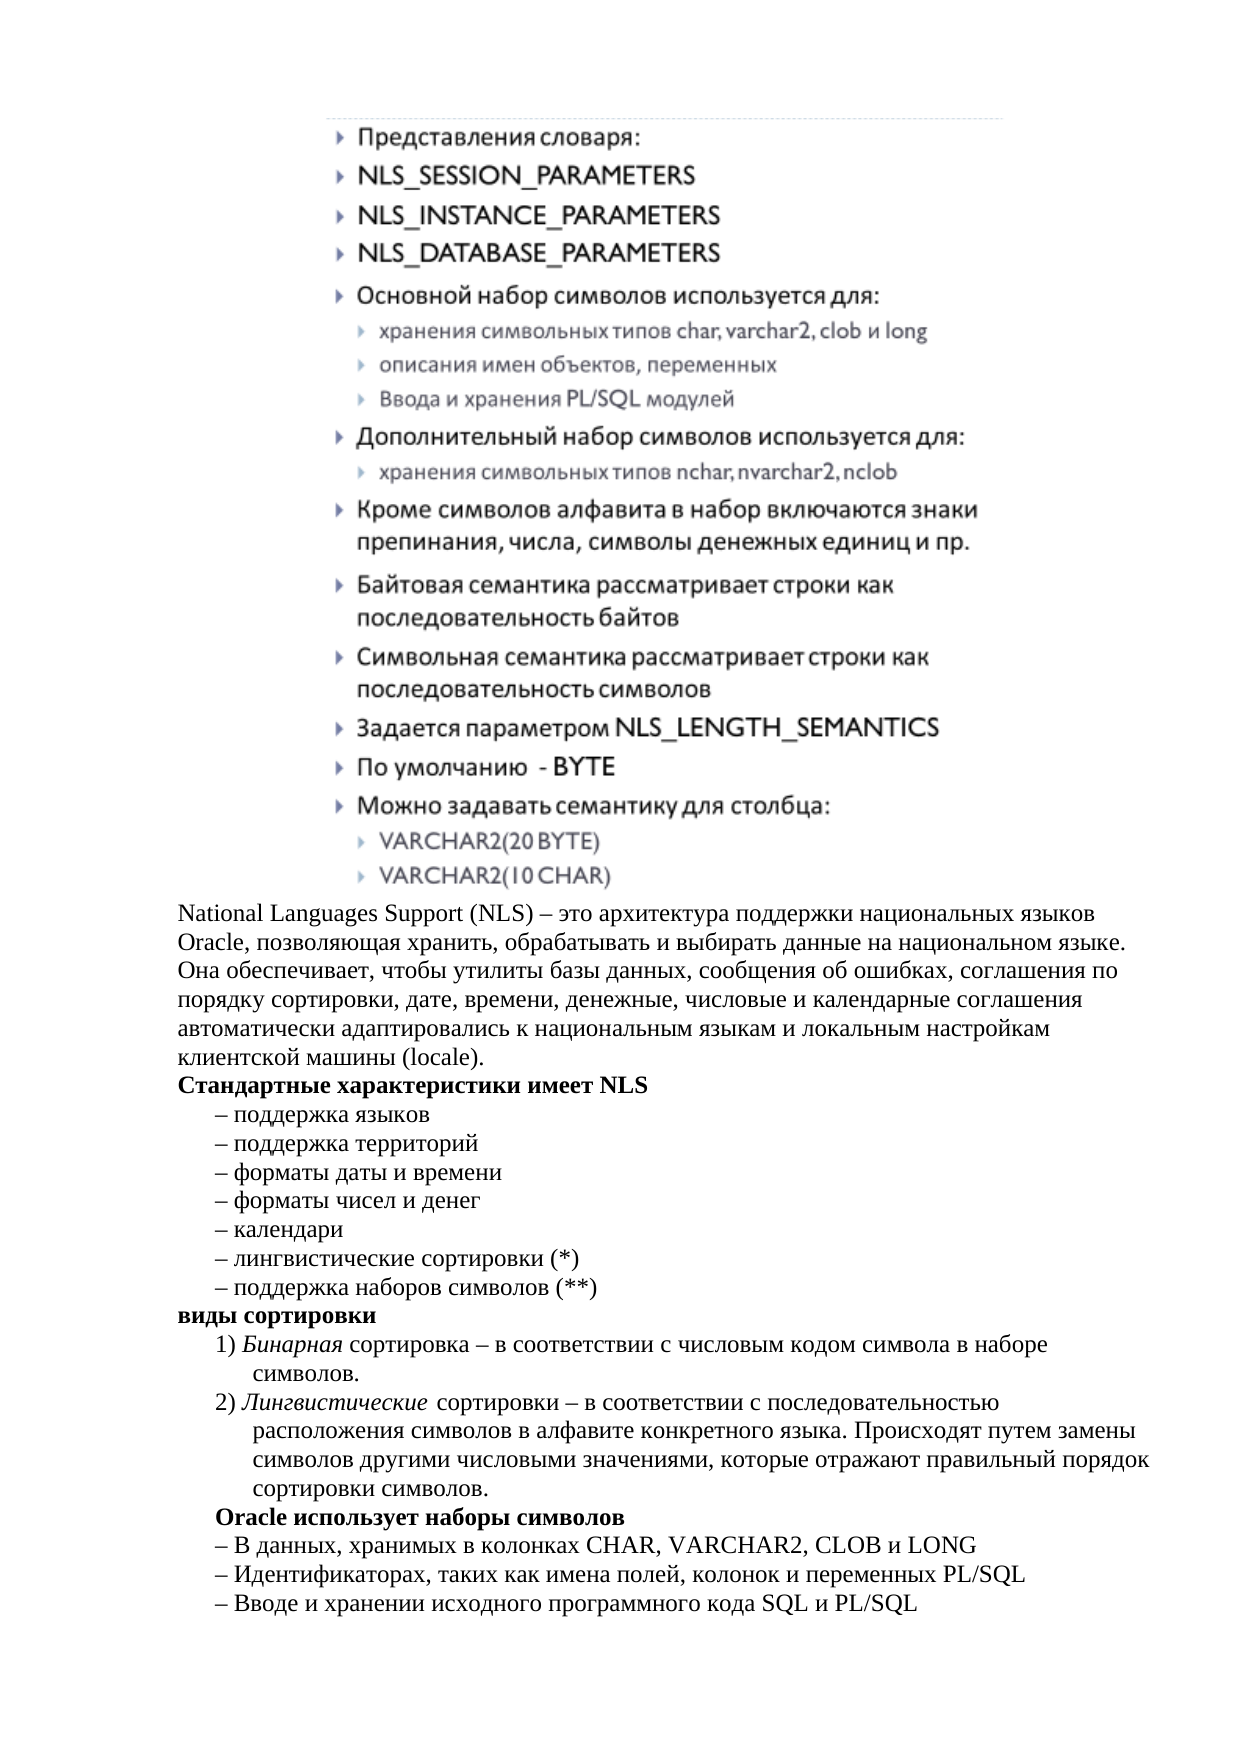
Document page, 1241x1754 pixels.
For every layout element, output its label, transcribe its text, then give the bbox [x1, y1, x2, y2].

picture [289, 118, 1040, 562]
text –​ календари [215, 1214, 1152, 1243]
text –​ лингвистические сортировки (*) [215, 1243, 1152, 1272]
text Oracle использует наборы символов [215, 1502, 1152, 1530]
text –​ Идентификаторах, таких как имена полей, колонок и переменных PL/SQL [215, 1559, 1152, 1588]
text –​ форматы чисел и денег [215, 1185, 1152, 1214]
text Cтандартные характеристики имеет NLS [177, 1070, 1152, 1099]
picture [289, 568, 1040, 892]
text 2)​ Лингвистические сортировки – в соответствии с последовательностью расположения символов в алфавите конкретного языка. Происходят путем замены символов другими числовыми значениями, которые отражают правильный порядок сортировки символов. [215, 1387, 1152, 1502]
text –​ форматы даты и времени [215, 1157, 1152, 1185]
text –​ поддержка языков [215, 1099, 1152, 1128]
text –​ Вводе и хранении исходного программного кода SQL и PL/SQL [215, 1588, 1152, 1617]
text –​ В данных, хранимых в колонках CHAR, VARCHAR2, CLOB и LONG [215, 1530, 1152, 1559]
text National Languages Support (NLS) – это архитектура поддержки национальных языков Oracle, позволяющая хранить, обрабатывать и выбирать данные на национальном языке. Она обеспечивает, чтобы утилиты базы данных, сообщения об ошибках, соглашения по порядку сортировки, дате, времени, денежные, числовые и календарные соглашения автоматически адаптировались к национальным языкам и локальным настройкам клиентской машины (locale). [177, 898, 1152, 1070]
text виды сортировки [177, 1300, 1152, 1329]
text –​ поддержка территорий [215, 1128, 1152, 1157]
text –​ поддержка наборов символов (**) [215, 1272, 1152, 1300]
text 1)​ Бинарная сортировка – в соответствии с числовым кодом символа в наборе символов. [215, 1329, 1152, 1387]
